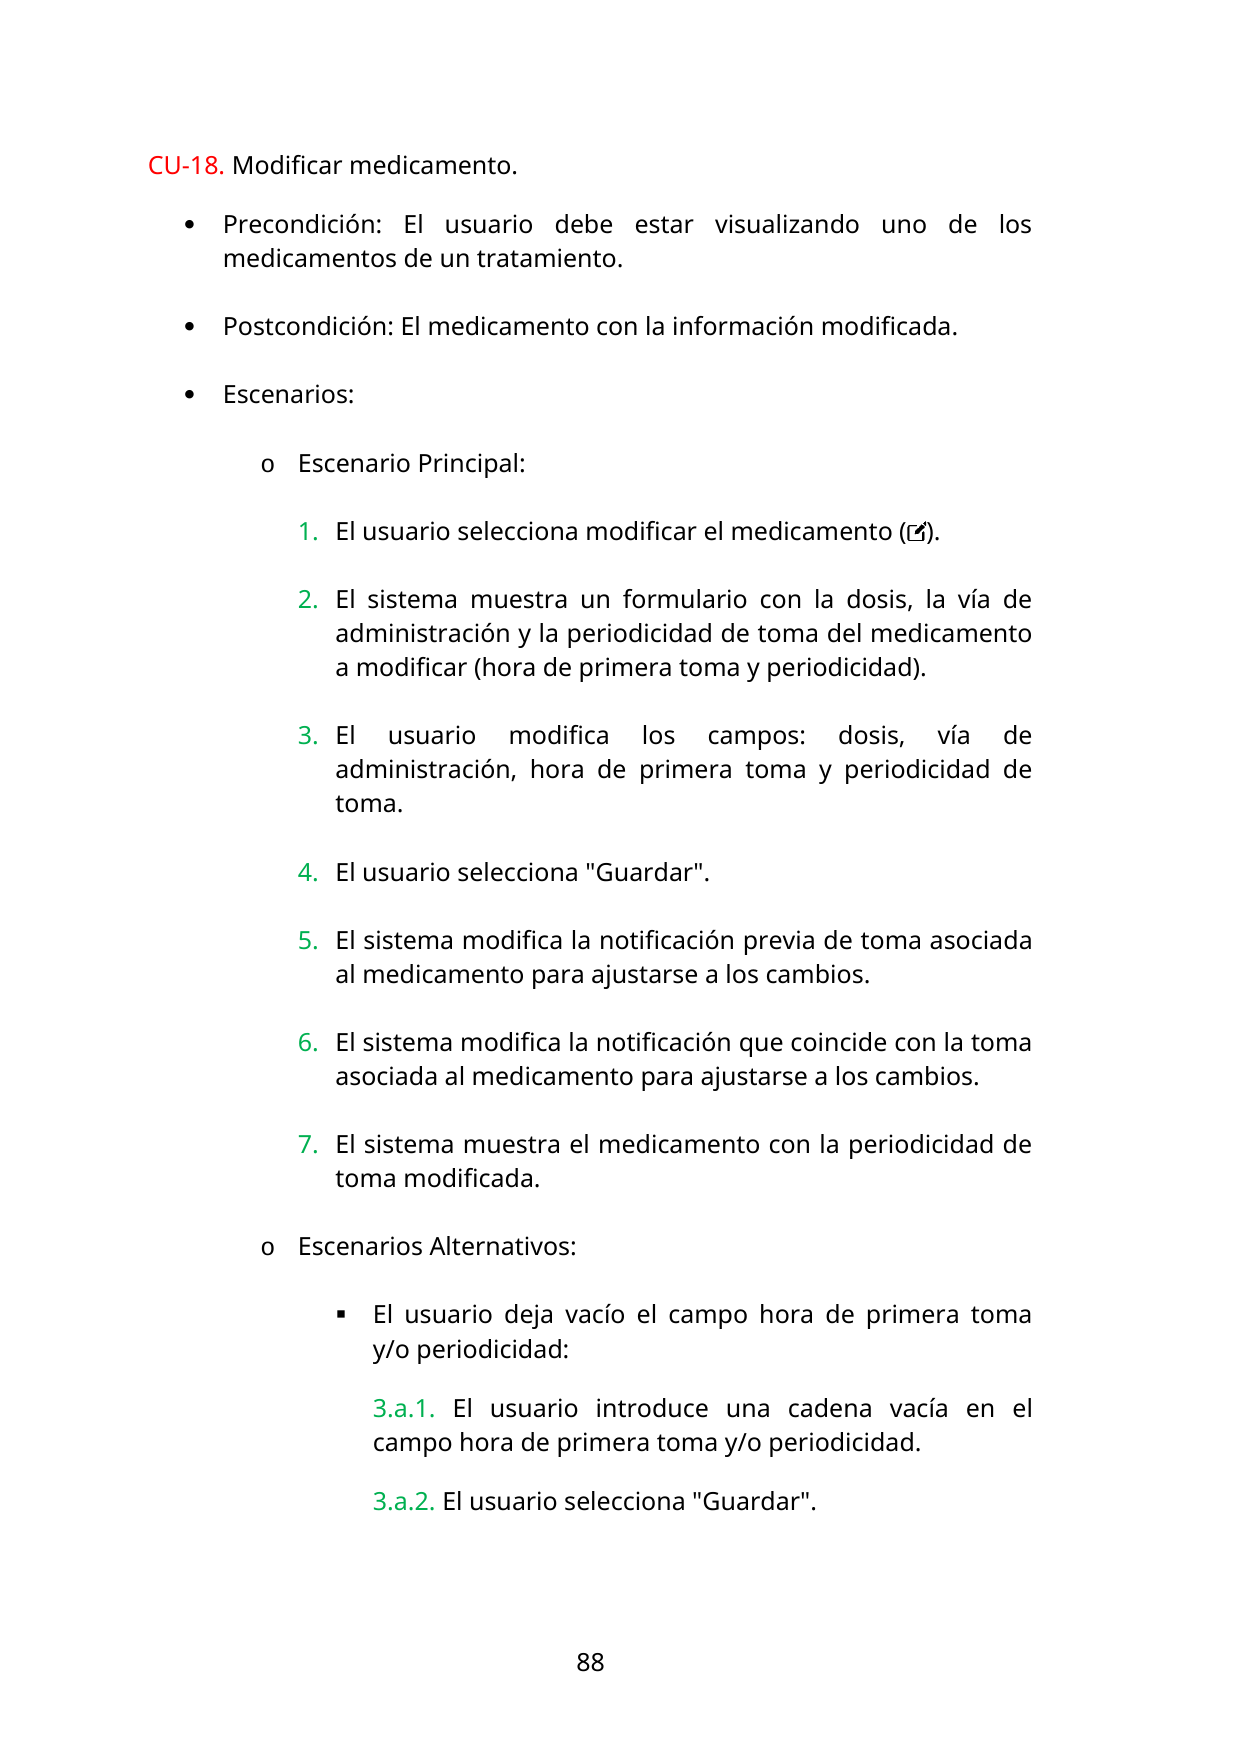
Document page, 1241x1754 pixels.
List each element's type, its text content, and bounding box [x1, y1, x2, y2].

list Postcondición: El medicamento con la información modificada. [185, 309, 1033, 343]
list El usuario selecciona modificar el medicamento (). [298, 513, 1033, 548]
picture [907, 521, 927, 541]
list El usuario modifica los campos: dosis, vía de administración, hora de primera toma y periodicidad de toma. [298, 718, 1033, 820]
list El sistema muestra un formulario con la dosis, la vía de administración y la periodicidad de toma del medicamento a modificar (hora de primera toma y periodicidad). [298, 582, 1033, 684]
list Escenarios: [185, 377, 1033, 411]
list El sistema modifica la notificación que coincide con la toma asociada al medicamento para ajustarse a los cambios. [298, 1024, 1033, 1093]
text 3.a.1. El usuario introduce una cadena vacía en el campo hora de primera toma y/o periodicidad. [373, 1390, 1033, 1458]
text 3.a.2. El usuario selecciona "Guardar". [373, 1483, 1033, 1517]
list Precondición: El usuario debe estar visualizando uno de los medicamentos de un tratamiento. [185, 207, 1033, 275]
text CU-18. Modificar medicamento. [148, 148, 1033, 182]
list Escenario Principal: [260, 445, 1033, 479]
list El sistema modifica la notificación previa de toma asociada al medicamento para ajustarse a los cambios. [298, 922, 1033, 990]
list El usuario deja vacío el campo hora de primera toma y/o periodicidad: [335, 1297, 1033, 1365]
list Escenarios Alternativos: [260, 1229, 1033, 1263]
list El usuario selecciona "Guardar". [298, 854, 1033, 888]
list El sistema muestra el medicamento con la periodicidad de toma modificada. [298, 1127, 1033, 1195]
